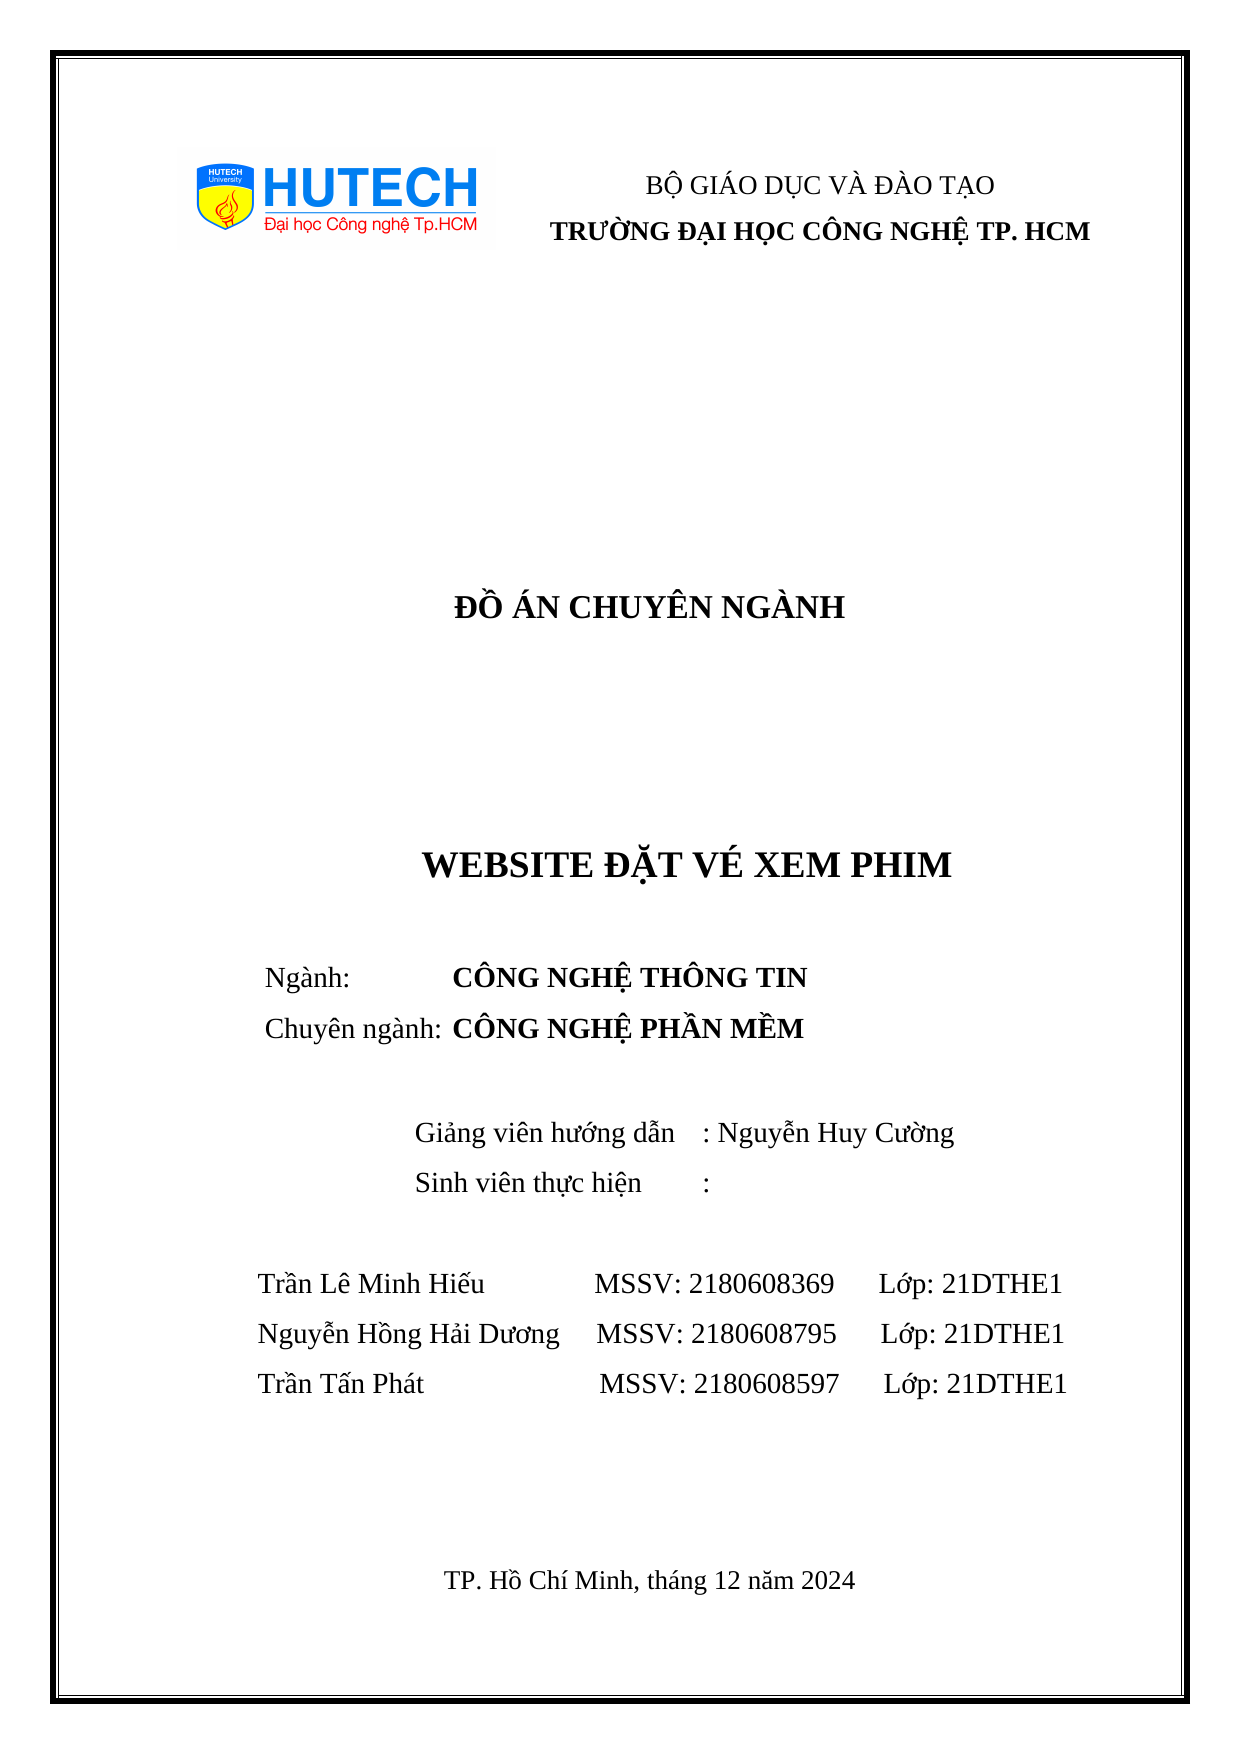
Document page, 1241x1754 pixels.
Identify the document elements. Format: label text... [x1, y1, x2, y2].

text Nguyễn Hồng Hải Dương MSSV: 2180608795 Lớp: 21DTHE1 [177, 1316, 1122, 1350]
table_header [166, 147, 507, 264]
text Sinh viên thực hiện : [414, 1165, 1122, 1199]
text Giảng viên hướng dẫn : Nguyễn Huy Cường [414, 1115, 1122, 1149]
text WEBSITE ĐẶT VÉ XEM PHIM [177, 842, 1122, 885]
table_header BỘ GIÁO DỤC VÀ ĐÀO TẠO TRƯỜNG ĐẠI HỌC CÔNG NGHỆ TP. HCM [508, 147, 1133, 264]
text Trần Tấn Phát MSSV: 2180608597 Lớp: 21DTHE1 [177, 1367, 1122, 1400]
text Trần Lê Minh Hiếu MSSV: 2180608369 Lớp: 21DTHE1 [177, 1266, 1122, 1299]
picture [177, 147, 496, 250]
text Ngành: CÔNG NGHỆ THÔNG TIN [264, 961, 1122, 994]
text ĐỒ ÁN CHUYÊN NGÀNH [177, 587, 1122, 626]
text Chuyên ngành: CÔNG NGHỆ PHẦN MỀM [264, 1011, 1122, 1044]
text TP. Hồ Chí Minh, tháng 12 năm 2024 [177, 1564, 1122, 1595]
